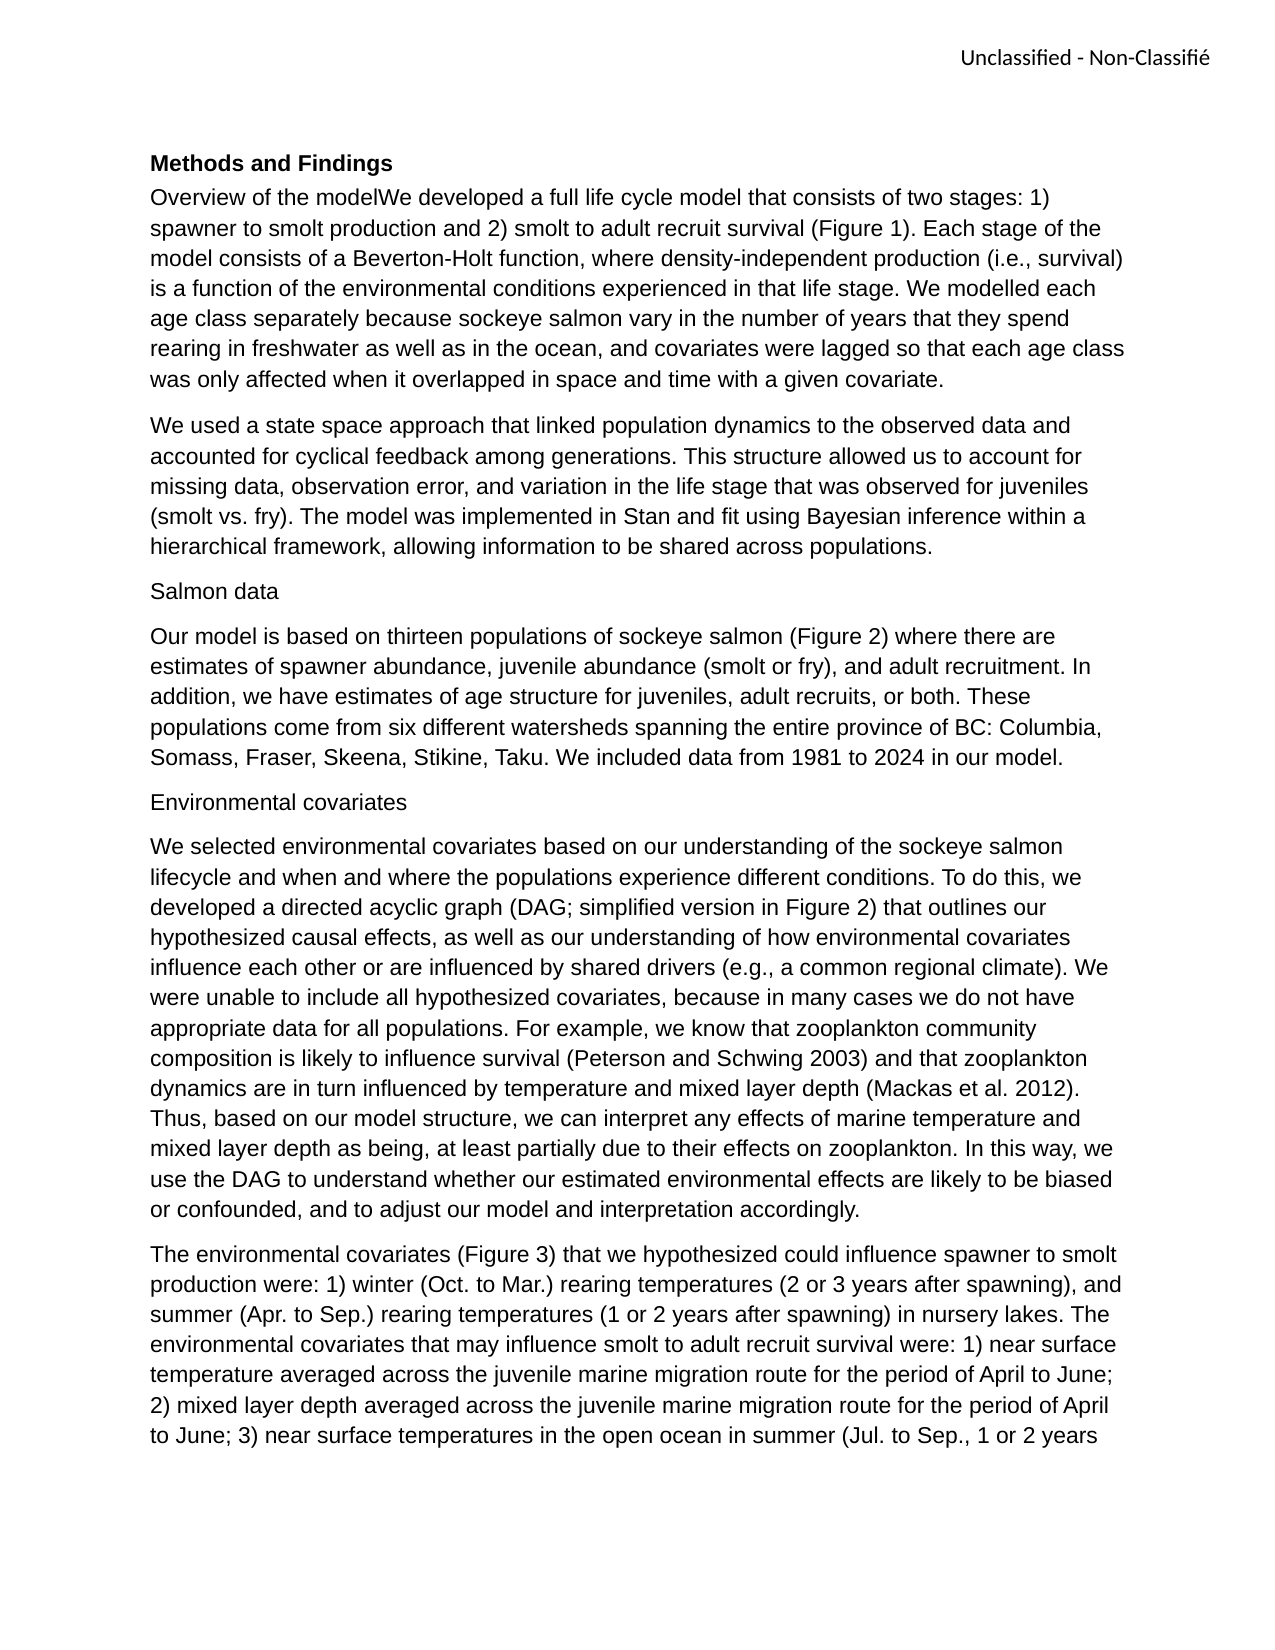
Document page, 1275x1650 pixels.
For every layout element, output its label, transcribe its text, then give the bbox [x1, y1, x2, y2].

text Environmental covariates [150, 788, 1125, 815]
text Our model is based on thirteen populations of sockeye salmon (Figure 2) where there are estimates of spawner abundance, juvenile abundance (smolt or fry), and adult recruitment. In addition, we have estimates of age structure for juveniles, adult recruits, or both. These populations come from six different watersheds spanning the entire province of BC: Columbia, Somass, Fraser, Skeena, Stikine, Taku. We included data from 1981 to 2024 in our model. [150, 623, 1125, 770]
subtitle Methods and Findings [150, 150, 1125, 176]
text We selected environmental covariates based on our understanding of the sockeye salmon lifecycle and when and where the populations experience different conditions. To do this, we developed a directed acyclic graph (DAG; simplified version in Figure 2) that outlines our hypothesized causal effects, as well as our understanding of how environmental covariates influence each other or are influenced by shared drivers (e.g., a common regional climate). We were unable to include all hypothesized covariates, because in many cases we do not have appropriate data for all populations. For example, we know that zooplankton community composition is likely to influence survival (Peterson and Schwing 2003) and that zooplankton dynamics are in turn influenced by temperature and mixed layer depth (Mackas et al. 2012). Thus, based on our model structure, we can interpret any effects of marine temperature and mixed layer depth as being, at least partially due to their effects on zooplankton. In this way, we use the DAG to understand whether our estimated environmental effects are likely to be biased or confounded, and to adjust our model and interpretation accordingly. [150, 833, 1125, 1222]
text Salmon data [150, 578, 1125, 604]
text We used a state space approach that linked population dynamics to the observed data and accounted for cyclical feedback among generations. This structure allowed us to account for missing data, observation error, and variation in the life stage that was observed for juveniles (smolt vs. fry). The model was implemented in Stan and fit using Bayesian inference within a hierarchical framework, allowing information to be shared across populations. [150, 412, 1125, 560]
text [150, 1241, 1125, 1448]
